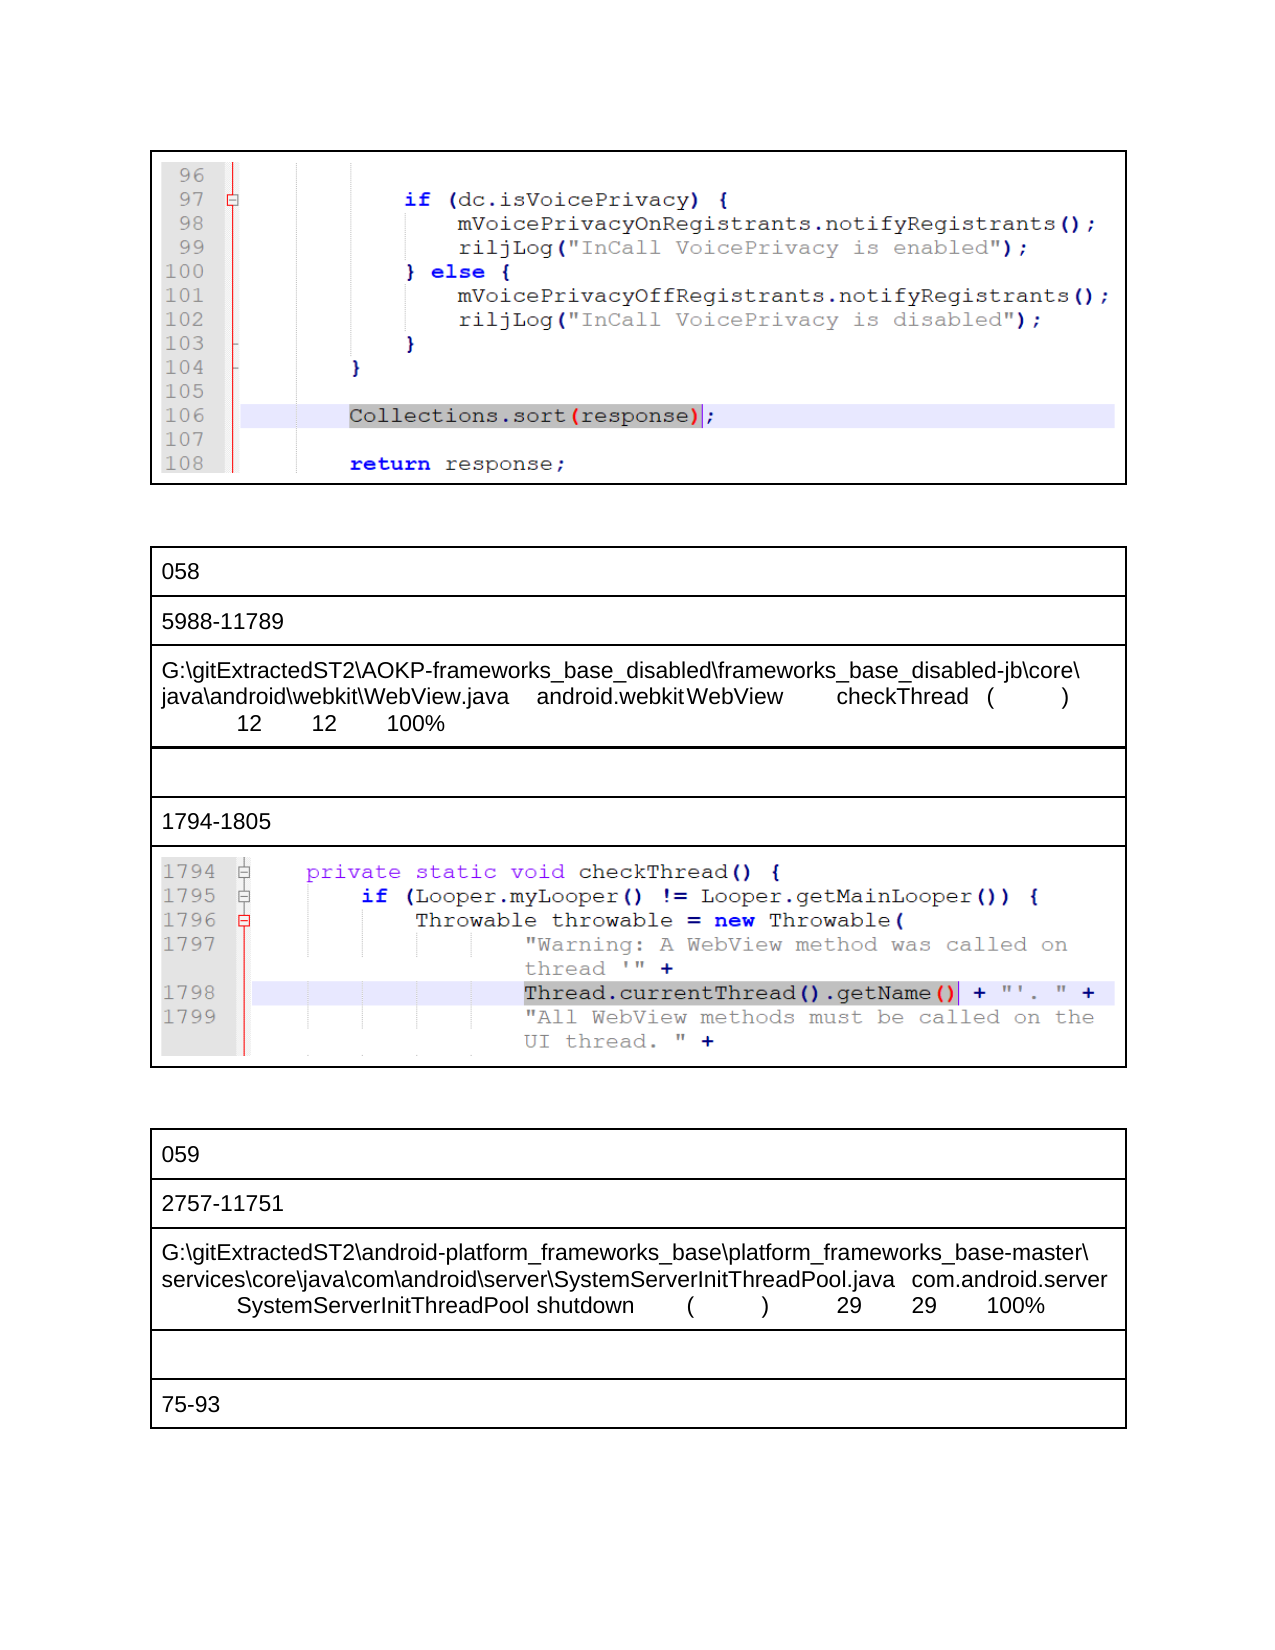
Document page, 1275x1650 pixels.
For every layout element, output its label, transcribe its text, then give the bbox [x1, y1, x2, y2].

table_cell 1794-1805 [152, 798, 1125, 845]
table_cell [152, 152, 1125, 483]
table_cell G:\gitExtractedST2\AOKP-frameworks_base_disabled\frameworks_base_disabled-jb\core\java\android\webkit\WebView.java android.webkit WebView checkThread ( ) 12 12 100% [152, 646, 1125, 746]
picture [161, 857, 1115, 1056]
table_cell 2757-11751 [152, 1180, 1125, 1227]
table_header 059 [152, 1130, 1125, 1177]
table_cell [152, 847, 1125, 1066]
table_cell G:\gitExtractedST2\android-platform_frameworks_base\platform_frameworks_base-master\services\core\java\com\android\server\SystemServerInitThreadPool.java com.android.server SystemServerInitThreadPool shutdown ( ) 29 29 100% [152, 1229, 1125, 1329]
table_header 058 [152, 548, 1125, 595]
table_cell [152, 749, 1125, 796]
table_cell 75-93 [152, 1380, 1125, 1427]
table_cell [152, 1331, 1125, 1378]
picture [161, 162, 1115, 473]
table_cell 5988-11789 [152, 597, 1125, 644]
